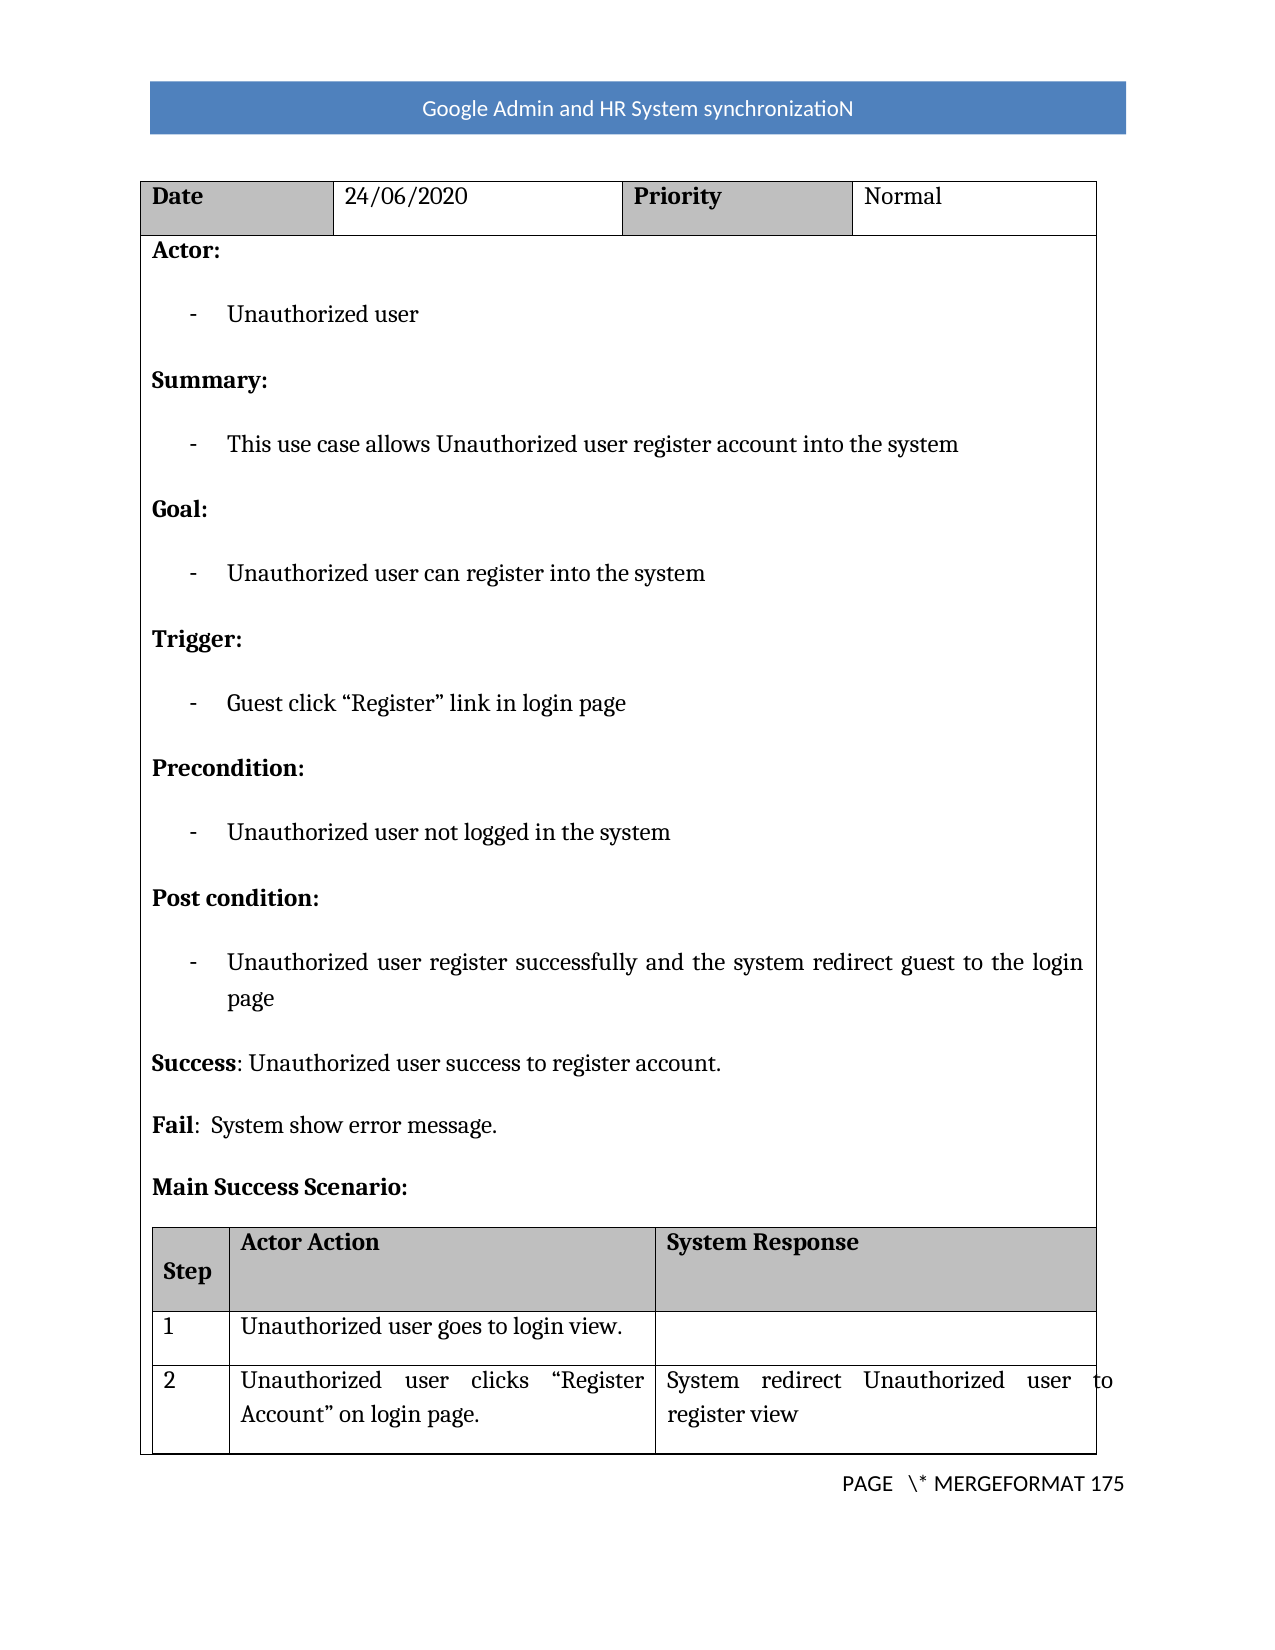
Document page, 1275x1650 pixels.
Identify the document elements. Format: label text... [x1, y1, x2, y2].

table_cell 24/06/2020 [334, 182, 622, 235]
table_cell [141, 236, 1096, 1454]
table_cell Date [141, 182, 333, 235]
table_cell Priority [623, 182, 852, 235]
table_cell Normal [853, 182, 1096, 235]
